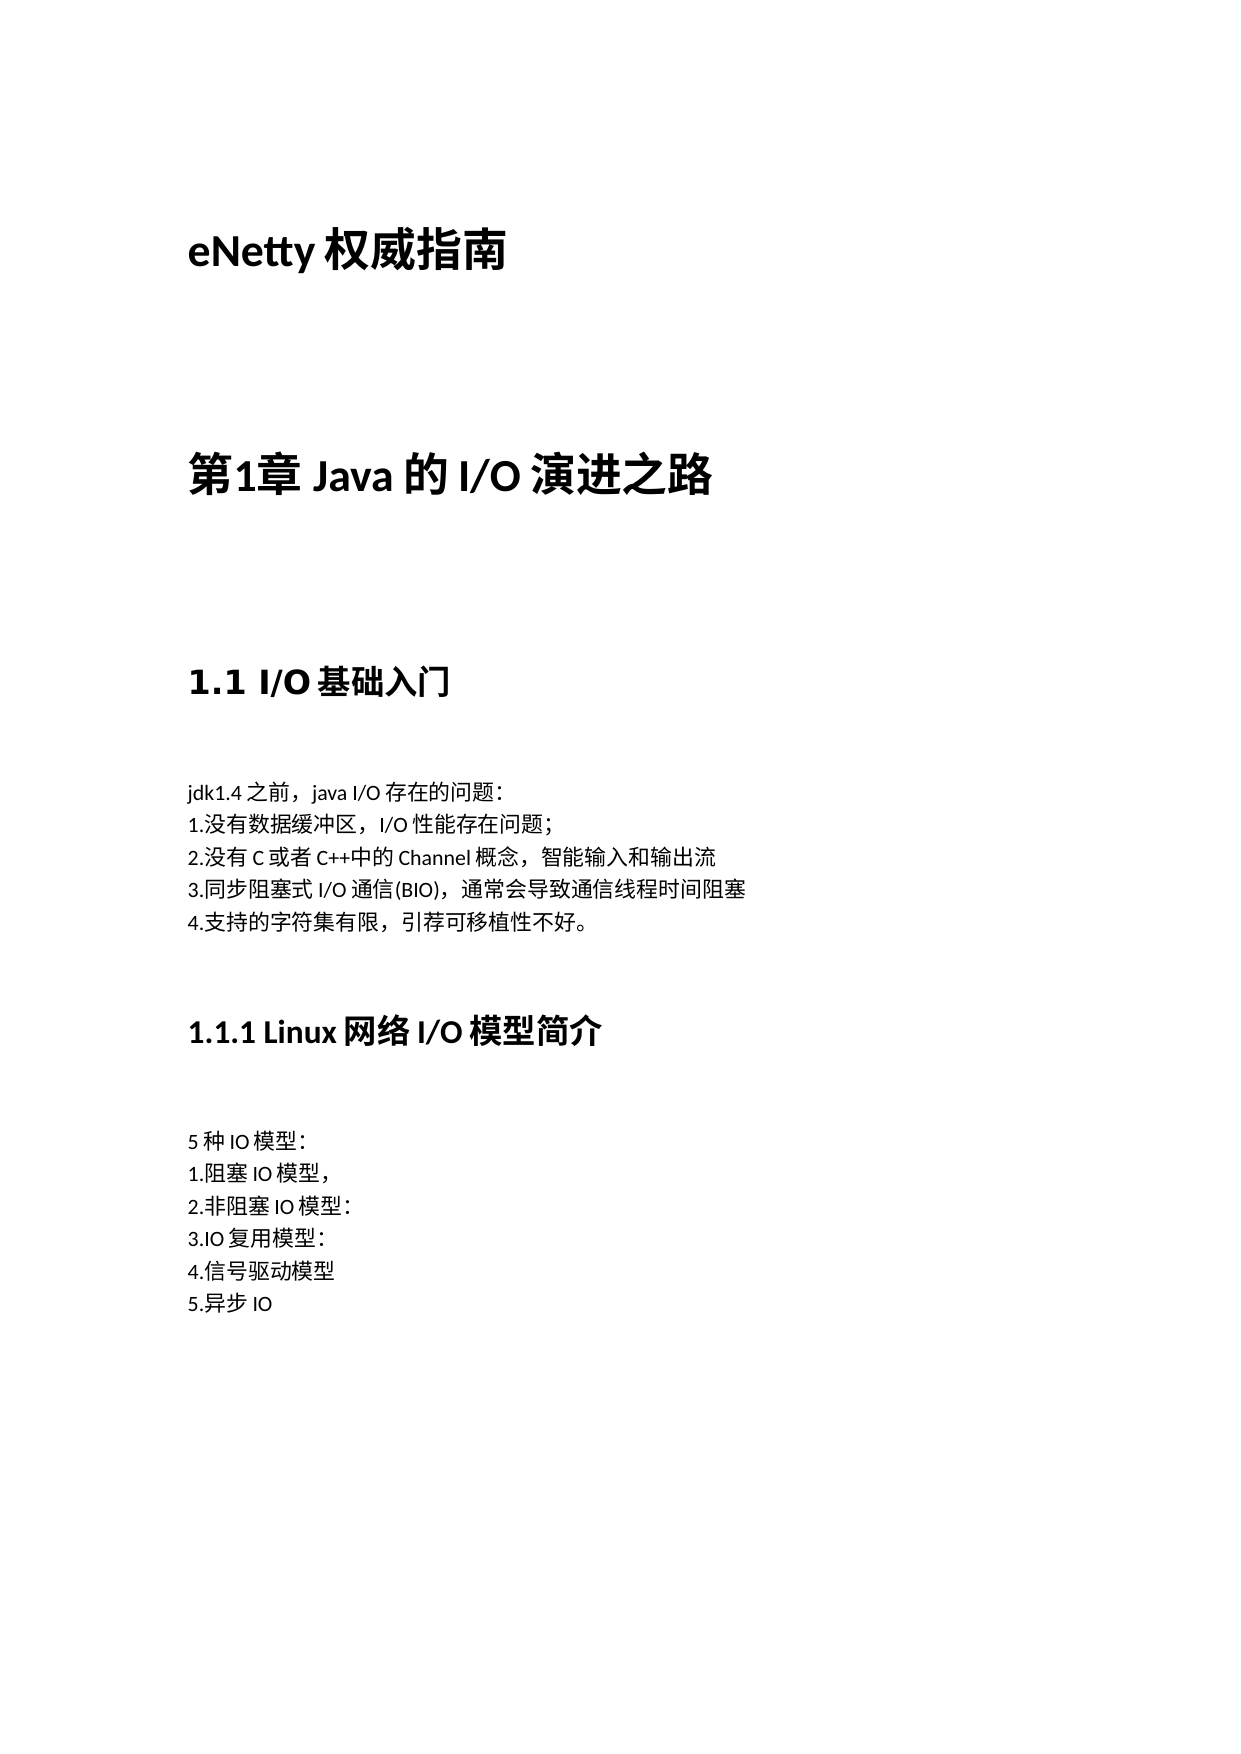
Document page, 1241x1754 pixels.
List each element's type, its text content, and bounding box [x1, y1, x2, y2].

list 异步IO [187, 1286, 1053, 1318]
list 没有数据缓冲区，I/O性能存在问题； [187, 807, 1053, 839]
text jdk1.4之前，java I/O存在的问题： [187, 774, 1053, 807]
list 同步阻塞式I/O通信(BIO)，通常会导致通信线程时间阻塞 [187, 872, 1053, 904]
text 5种IO模型： [187, 1123, 1053, 1156]
list 非阻塞IO模型： [187, 1188, 1053, 1221]
subtitle Java的I/O演进之路 [187, 423, 1053, 521]
subtitle eNetty权威指南 [187, 197, 1053, 295]
list IO复用模型： [187, 1221, 1053, 1253]
subtitle 1.1 I/O基础入门 [187, 648, 1053, 713]
list 信号驱动模型 [187, 1253, 1053, 1286]
list 支持的字符集有限，引荐可移植性不好。 [187, 904, 1053, 937]
list 没有C或者C++中的Channel概念，智能输入和输出流 [187, 839, 1053, 872]
subtitle 1.1.1 Linux网络I/O模型简介 [187, 997, 1053, 1062]
list 阻塞IO模型， [187, 1156, 1053, 1188]
